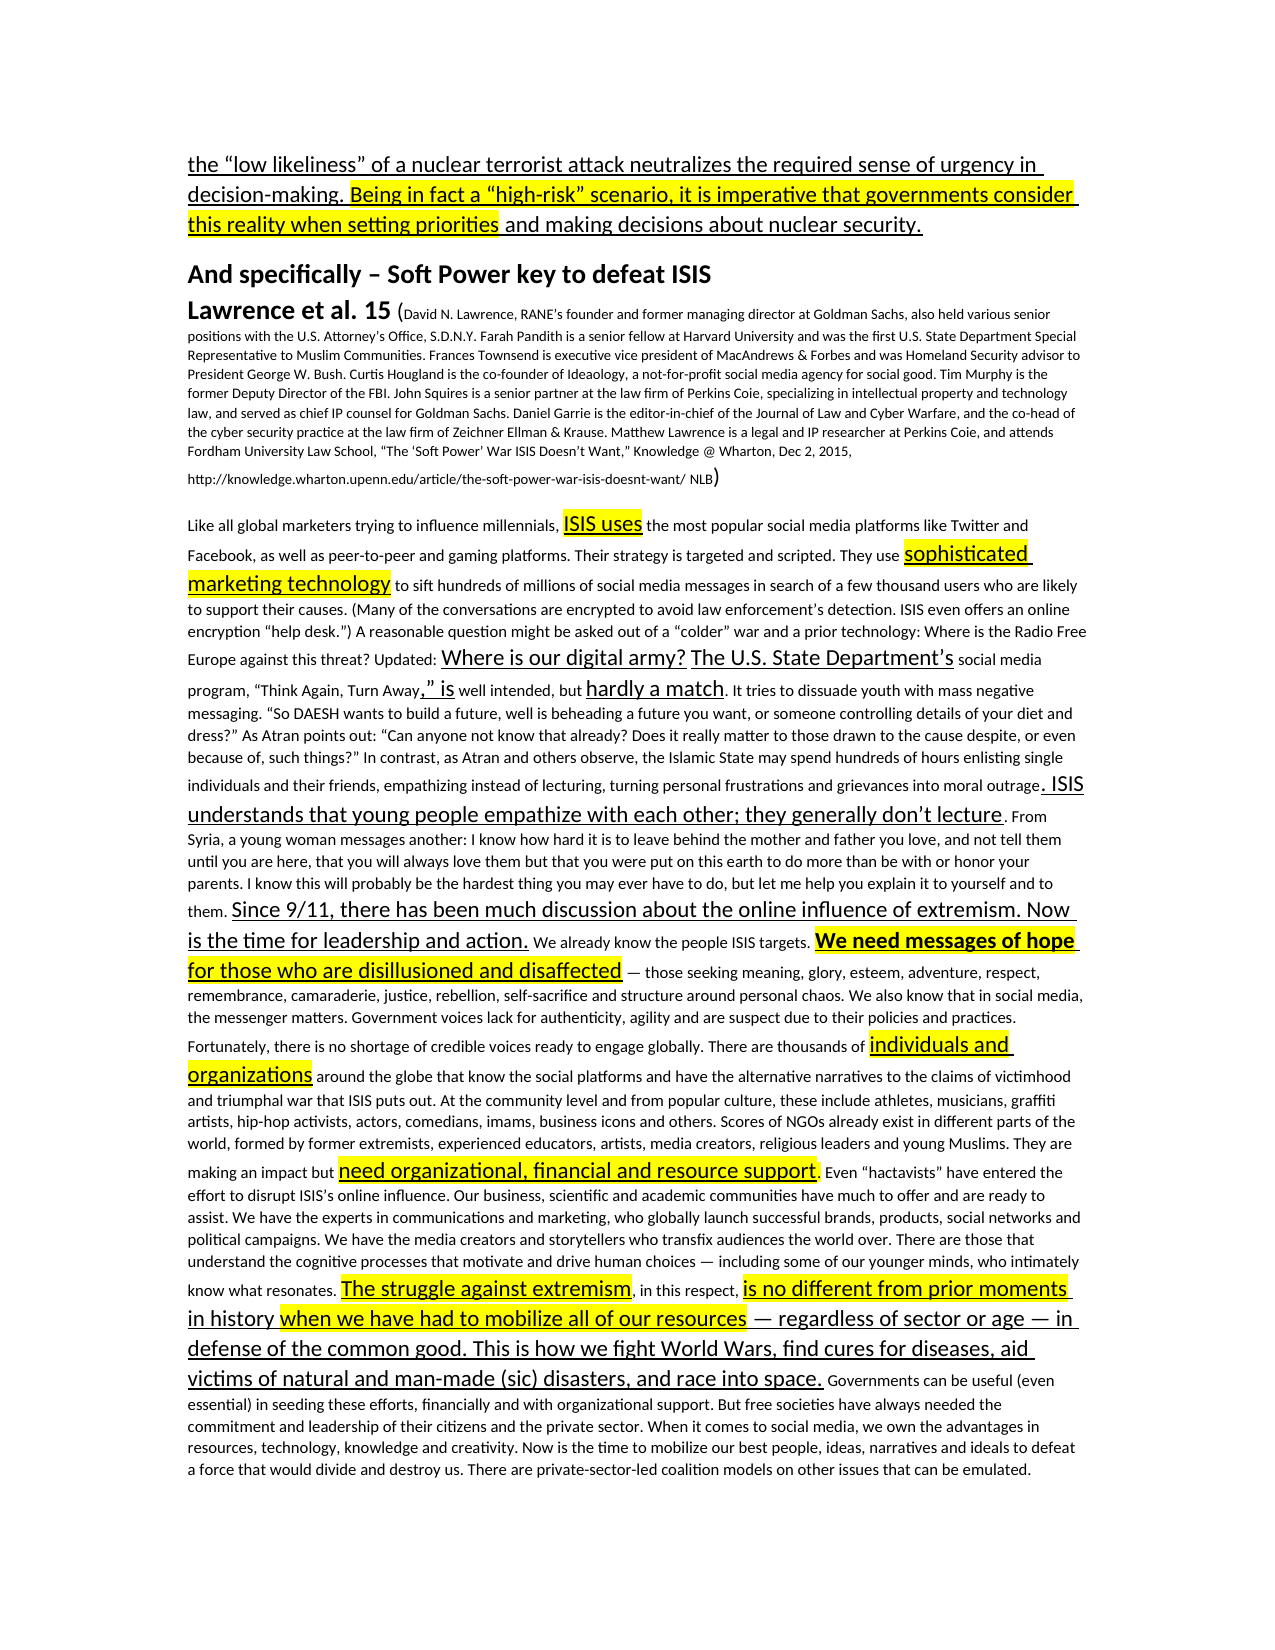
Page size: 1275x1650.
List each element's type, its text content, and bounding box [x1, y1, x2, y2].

subtitle And specifically – Soft Power key to defeat ISIS [187, 257, 1087, 290]
text Lawrence et al. 15 (David N. Lawrence, RANE’s founder and former managing director at Goldman Sachs, also held various senior positions with the U.S. Attorney’s Office, S.D.N.Y. Farah Pandith is a senior fellow at Harvard University and was the first U.S. State Department Special Representative to Muslim Communities. Frances Townsend is executive vice president of MacAndrews & Forbes and was Homeland Security advisor to President George W. Bush. Curtis Hougland is the co-founder of Ideaology, a not-for-profit social media agency for social good. Tim Murphy is the former Deputy Director of the FBI. John Squires is a senior partner at the law firm of Perkins Coie, specializing in intellectual property and technology law, and served as chief IP counsel for Goldman Sachs. Daniel Garrie is the editor-in-chief of the Journal of Law and Cyber Warfare, and the co-head of the cyber security practice at the law firm of Zeichner Ellman & Krause. Matthew Lawrence is a legal and IP researcher at Perkins Coie, and attends Fordham University Law School, “The ‘Soft Power’ War ISIS Doesn’t Want,” Knowledge @ Wharton, Dec 2, 2015, http://knowledge.wharton.upenn.edu/article/the-soft-power-war-isis-doesnt-want/ NLB) [187, 293, 1087, 490]
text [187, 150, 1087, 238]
